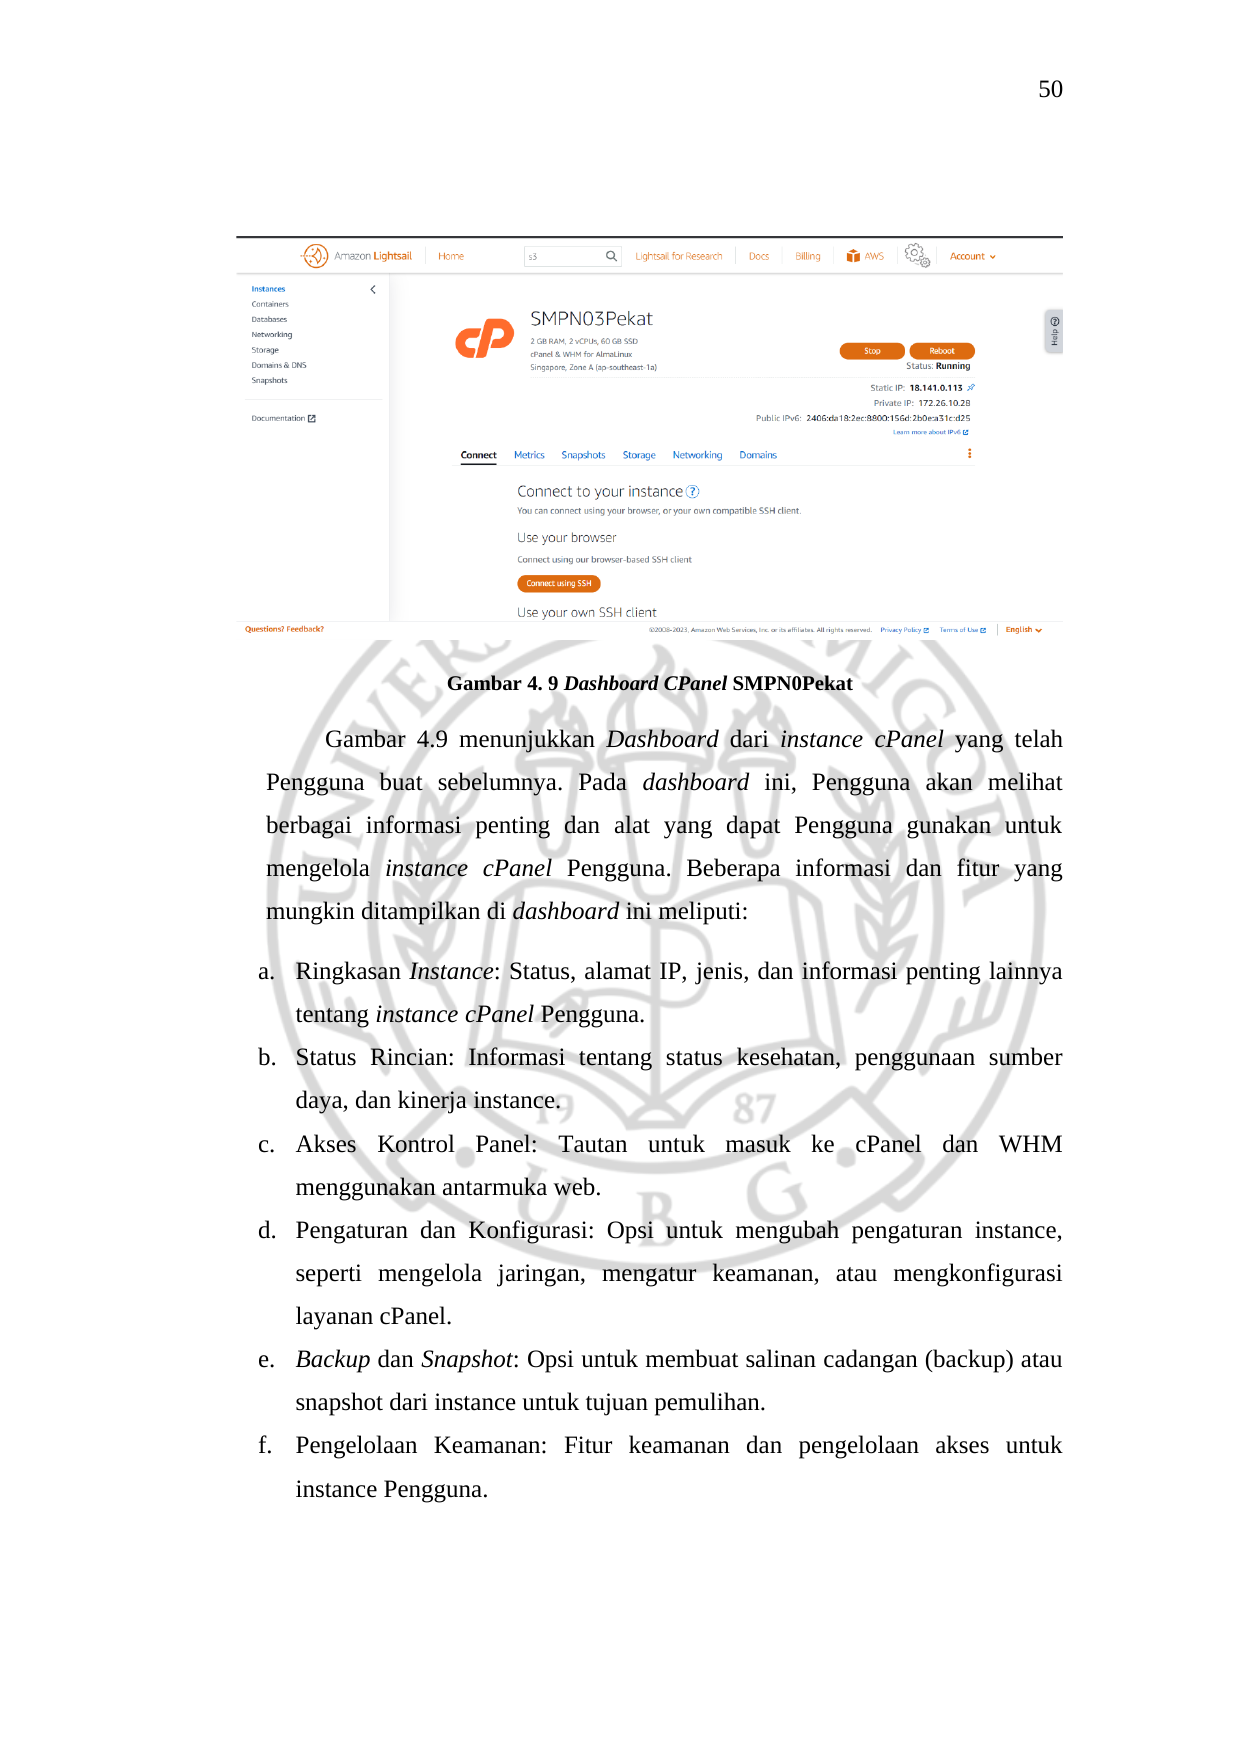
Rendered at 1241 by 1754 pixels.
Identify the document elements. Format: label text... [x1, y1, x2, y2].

list Ringkasan Instance: Status, alamat IP, jenis, dan informasi penting lainnya tentang instance cPanel Pengguna. [258, 956, 1063, 1028]
list Status Rincian: Informasi tentang status kesehatan, penggunaan sumber daya, dan kinerja instance. [258, 1042, 1063, 1114]
list Backup dan Snapshot: Opsi untuk membuat salinan cadangan (backup) atau snapshot dari instance untuk tujuan pemulihan. [258, 1344, 1063, 1416]
text Gambar 4.9 menunjukkan Dashboard dari instance cPanel yang telah Pengguna buat sebelumnya. Pada dashboard ini, Pengguna akan melihat berbagai informasi penting dan alat yang dapat Pengguna gunakan untuk mengelola instance cPanel Pengguna. Beberapa informasi dan fitur yang mungkin ditampilkan di dashboard ini meliputi: [266, 724, 1063, 925]
list Pengaturan dan Konfigurasi: Opsi untuk mengubah pengaturan instance, seperti mengelola jaringan, mengatur keamanan, atau mengkonfigurasi layanan cPanel. [258, 1215, 1063, 1330]
picture [236, 236, 1063, 640]
list Pengelolaan Keamanan: Fitur keamanan dan pengelolaan akses untuk instance Pengguna. [258, 1431, 1063, 1502]
list Akses Kontrol Panel: Tautan untuk masuk ke cPanel dan WHM menggunakan antarmuka web. [258, 1129, 1063, 1201]
